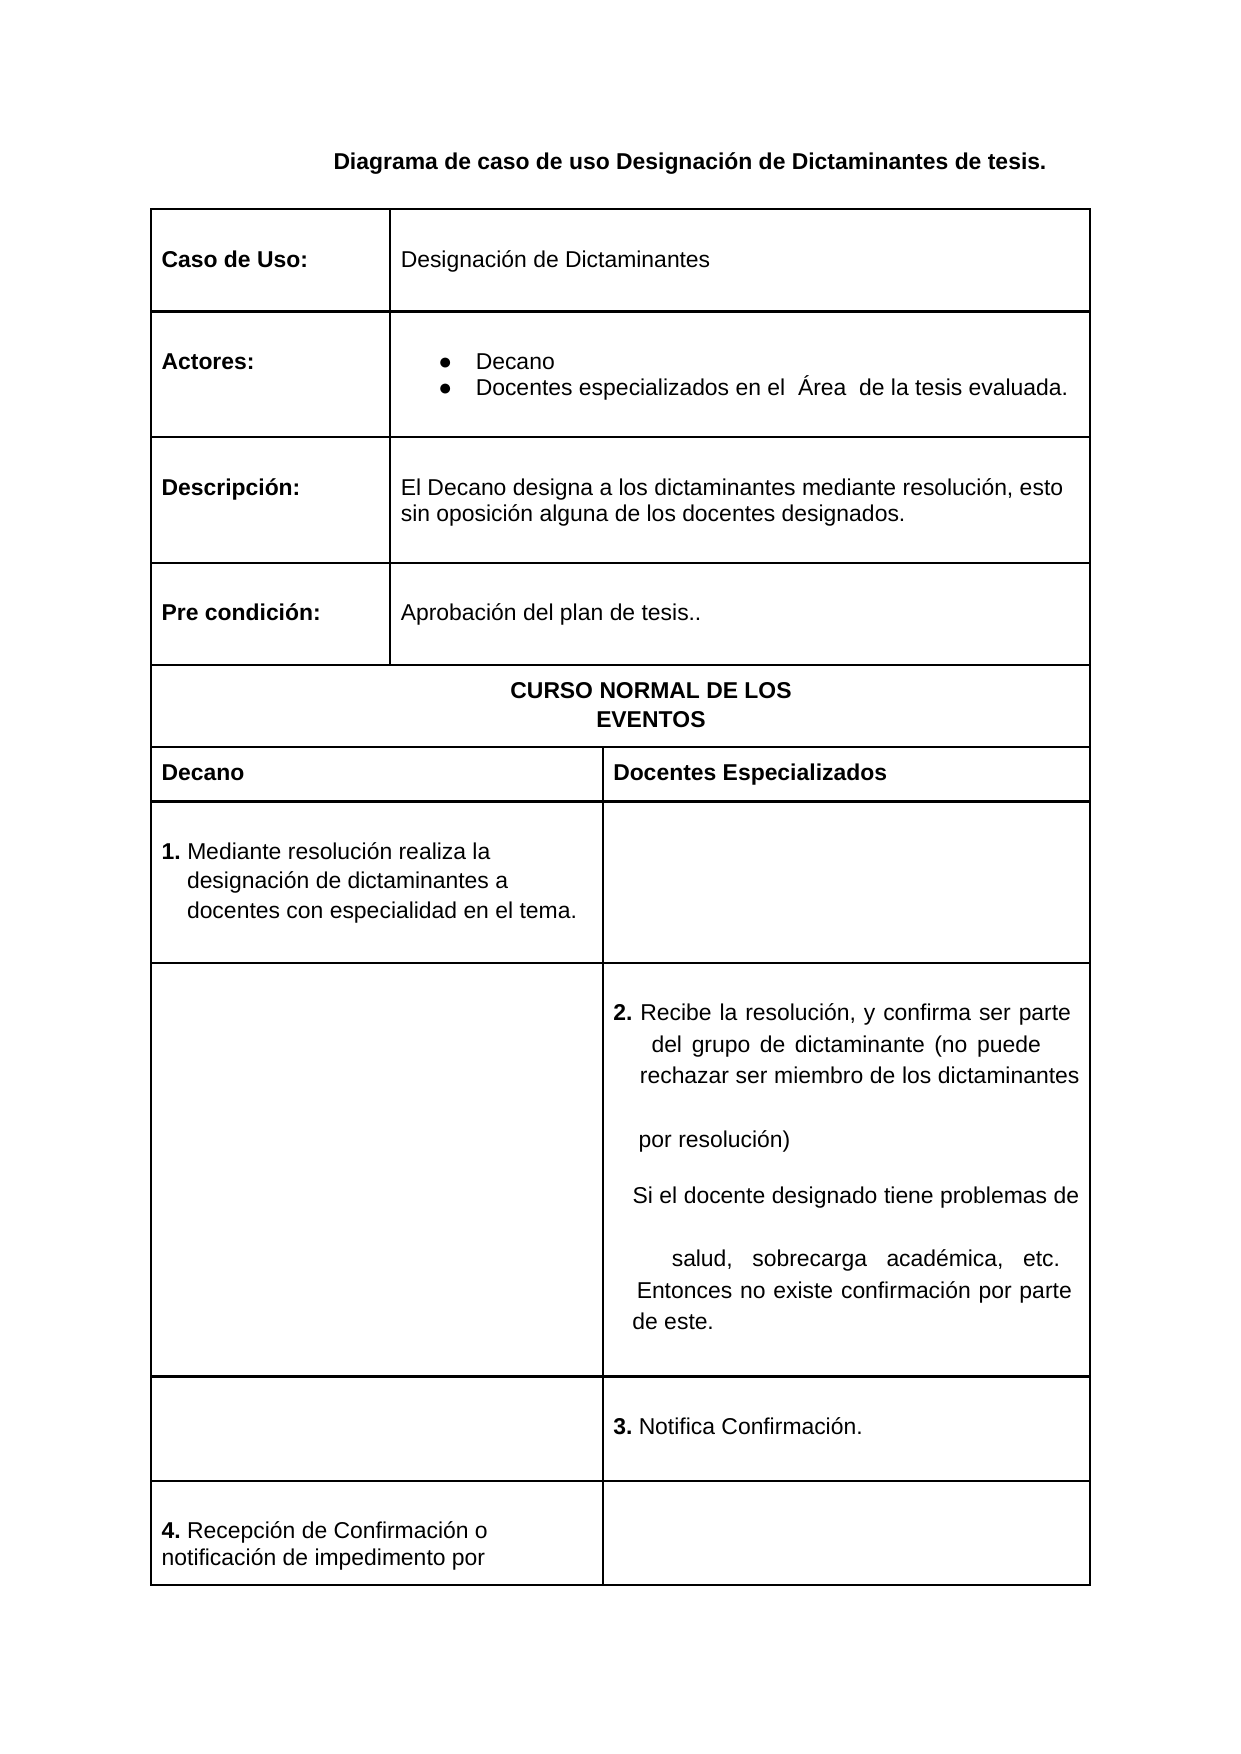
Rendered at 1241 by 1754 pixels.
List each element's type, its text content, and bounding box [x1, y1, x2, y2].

table_cell Decano Docentes especializados en el Área de la tesis evaluada. [391, 313, 1089, 436]
table_header Caso de Uso: [152, 210, 389, 310]
table_cell 3. Notifica Confirmación. [604, 1378, 1089, 1480]
table_cell Pre condición: [152, 564, 389, 664]
table_cell Docentes Especializados [604, 748, 1089, 800]
table_cell Descripción: [152, 438, 389, 562]
table_cell El Decano designa a los dictaminantes mediante resolución, esto sin oposición alguna de los docentes designados. [391, 438, 1089, 562]
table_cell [152, 1482, 602, 1584]
table_cell [604, 1482, 1089, 1584]
table_cell [152, 964, 602, 1375]
table_header Designación de Dictaminantes [391, 210, 1089, 310]
table_cell Actores: [152, 313, 389, 436]
table_cell 2. Recibe la resolución, y confirma ser parte del grupo de dictaminante (no puede rechazar ser miembro de los dictaminantes por resolución) Si el docente designado tiene problemas de salud, sobrecarga académica, etc. Entonces no existe confirmación por parte de este. [604, 964, 1089, 1375]
table_cell [604, 803, 1089, 962]
table_cell Decano [152, 748, 602, 800]
text Diagrama de caso de uso Designación de Dictaminantes de tesis. [225, 148, 1090, 174]
table_cell [152, 1378, 602, 1480]
table_cell Aprobación del plan de tesis.. [391, 564, 1089, 664]
table_cell 1. Mediante resolución realiza la designación de dictaminantes a docentes con especialidad en el tema. [152, 803, 602, 962]
table_cell CURSO NORMAL DE LOS EVENTOS [152, 666, 1089, 746]
